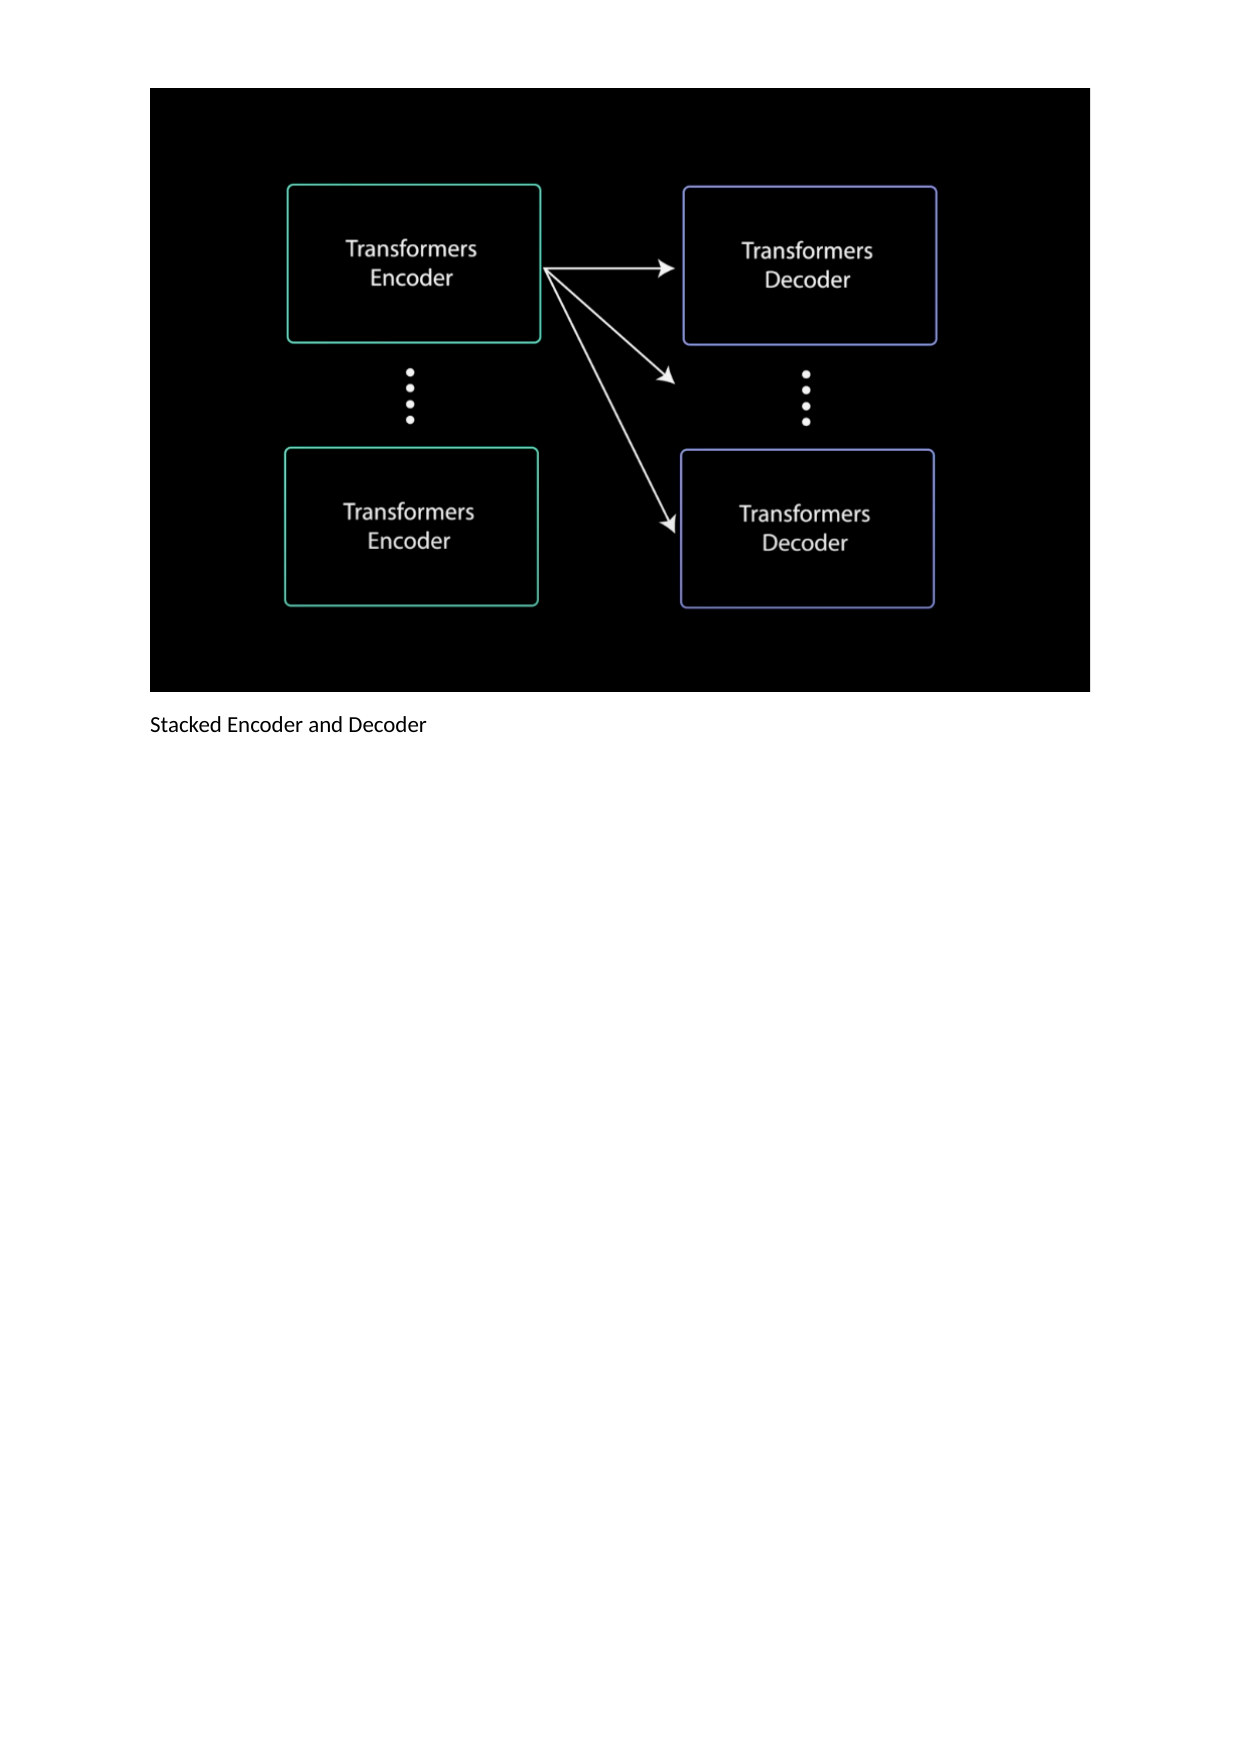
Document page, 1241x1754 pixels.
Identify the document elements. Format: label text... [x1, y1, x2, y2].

text Stacked Encoder and Decoder [150, 710, 1090, 738]
picture [150, 88, 1091, 692]
